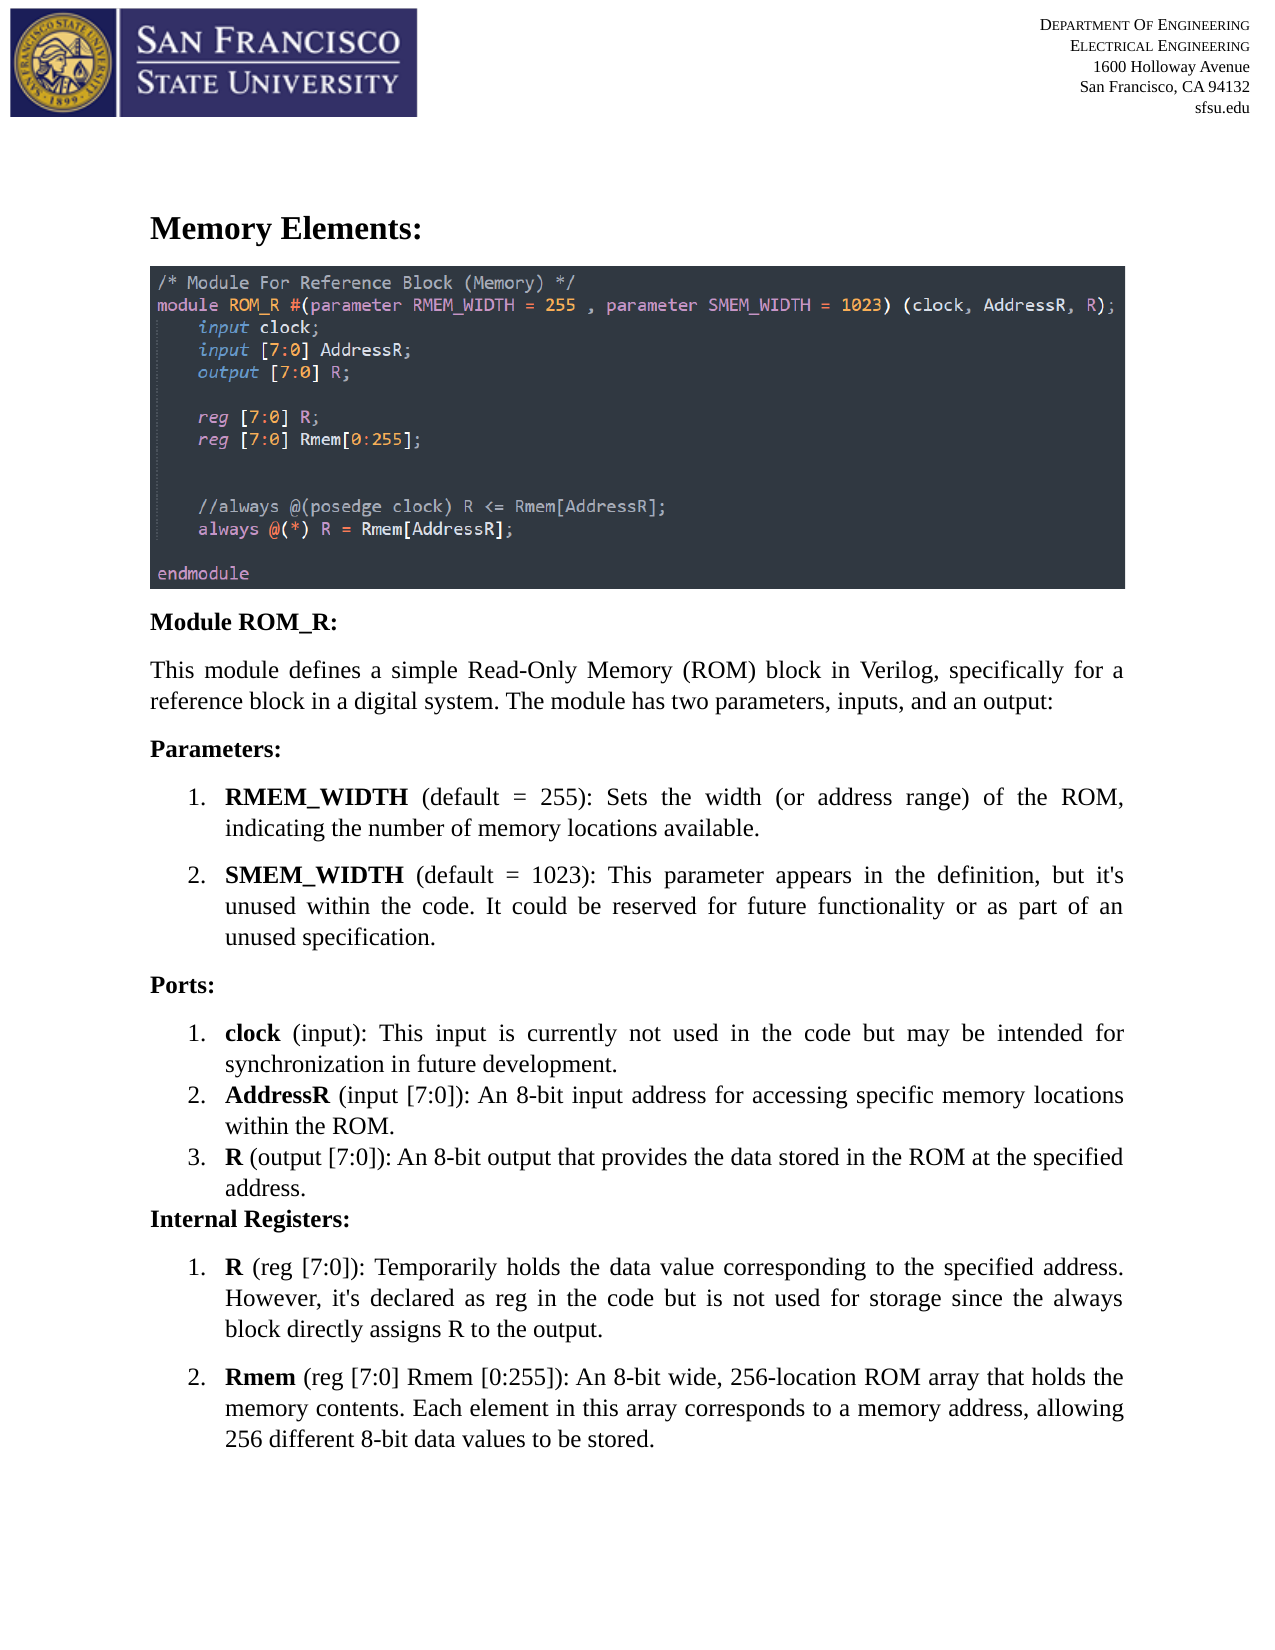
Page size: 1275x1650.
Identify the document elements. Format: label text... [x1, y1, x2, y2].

list AddressR (input [7:0]): An 8-bit input address for accessing specific memory locations within the ROM. [187, 1080, 1125, 1140]
list clock (input): This input is currently not used in the code but may be intended for synchronization in future development. [187, 1018, 1125, 1078]
list R (reg [7:0]): Temporarily holds the data value corresponding to the specified address. However, it's declared as reg in the code but is not used for storage since the always block directly assigns R to the output. [187, 1252, 1125, 1343]
list RMEM_WIDTH (default = 255): Sets the width (or address range) of the ROM, indicating the number of memory locations available. [187, 782, 1125, 841]
picture [10, 7, 419, 117]
list Rmem (reg [7:0] Rmem [0:255]): An 8-bit wide, 256-location ROM array that holds the memory contents. Each element in this array corresponds to a memory address, allowing 256 different 8-bit data values to be stored. [187, 1362, 1125, 1452]
text Ports: [150, 970, 1125, 999]
text Module ROM_R: [150, 607, 1125, 636]
text Internal Registers: [150, 1204, 1125, 1233]
text Parameters: [150, 734, 1125, 763]
list R (output [7:0]): An 8-bit output that provides the data stored in the ROM at the specified address. [187, 1142, 1125, 1202]
text Memory Elements: [150, 208, 1125, 246]
text This module defines a simple Read-Only Memory (ROM) block in Verilog, specifically for a reference block in a digital system. The module has two parameters, inputs, and an output: [150, 655, 1125, 715]
picture [150, 266, 1125, 589]
list SMEM_WIDTH (default = 1023): This parameter appears in the definition, but it's unused within the code. It could be reserved for future functionality or as part of an unused specification. [187, 860, 1125, 951]
